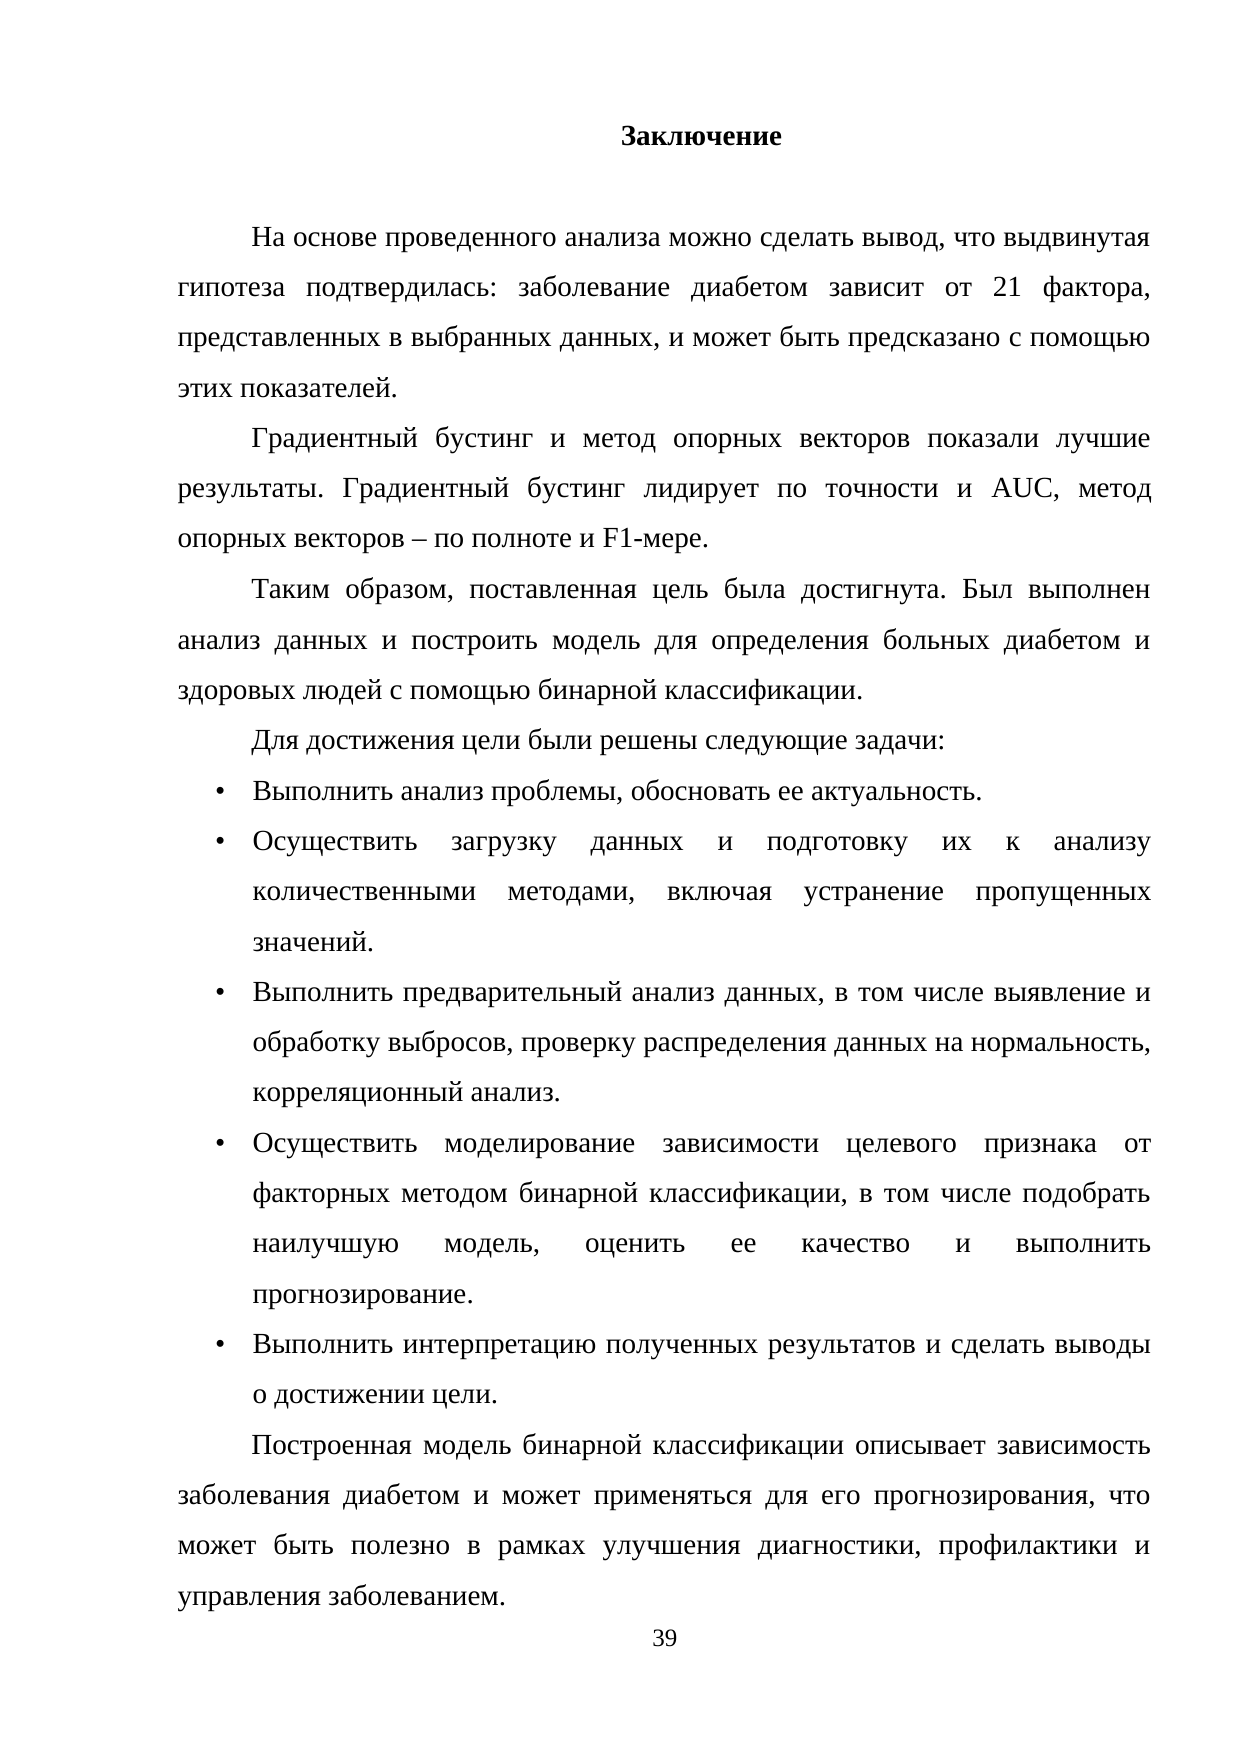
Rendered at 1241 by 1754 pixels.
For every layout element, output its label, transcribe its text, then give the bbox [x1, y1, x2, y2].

list Выполнить интерпретацию полученных результатов и сделать выводы о достижении цели. [215, 1326, 1152, 1410]
text Таким образом, поставленная цель была достигнута. Был выполнен анализ данных и построить модель для определения больных диабетом и здоровых людей с помощью бинарной классификации. [177, 571, 1152, 706]
text На основе проведенного анализа можно сделать вывод, что выдвинутая гипотеза подтвердилась: заболевание диабетом зависит от 21 фактора, представленных в выбранных данных, и может быть предсказано с помощью этих показателей. [177, 219, 1152, 403]
text Построенная модель бинарной классификации описывает зависимость заболевания диабетом и может применяться для его прогнозирования, что может быть полезно в рамках улучшения диагностики, профилактики и управления заболеванием. [177, 1427, 1152, 1611]
text Заключение [177, 118, 1152, 152]
list Выполнить предварительный анализ данных, в том числе выявление и обработку выбросов, проверку распределения данных на нормальность, корреляционный анализ. [215, 974, 1152, 1108]
list Осуществить загрузку данных и подготовку их к анализу количественными методами, включая устранение пропущенных значений. [215, 823, 1152, 957]
list Выполнить анализ проблемы, обосновать ее актуальность. [215, 773, 1152, 806]
list Осуществить моделирование зависимости целевого признака от факторных методом бинарной классификации, в том числе подобрать наилучшую модель, оценить ее качество и выполнить прогнозирование. [215, 1125, 1152, 1309]
text Для достижения цели были решены следующие задачи: [177, 722, 1152, 756]
text Градиентный бустинг и метод опорных векторов показали лучшие результаты. Градиентный бустинг лидирует по точности и AUC, метод опорных векторов – по полноте и F1-мере. [177, 420, 1152, 554]
